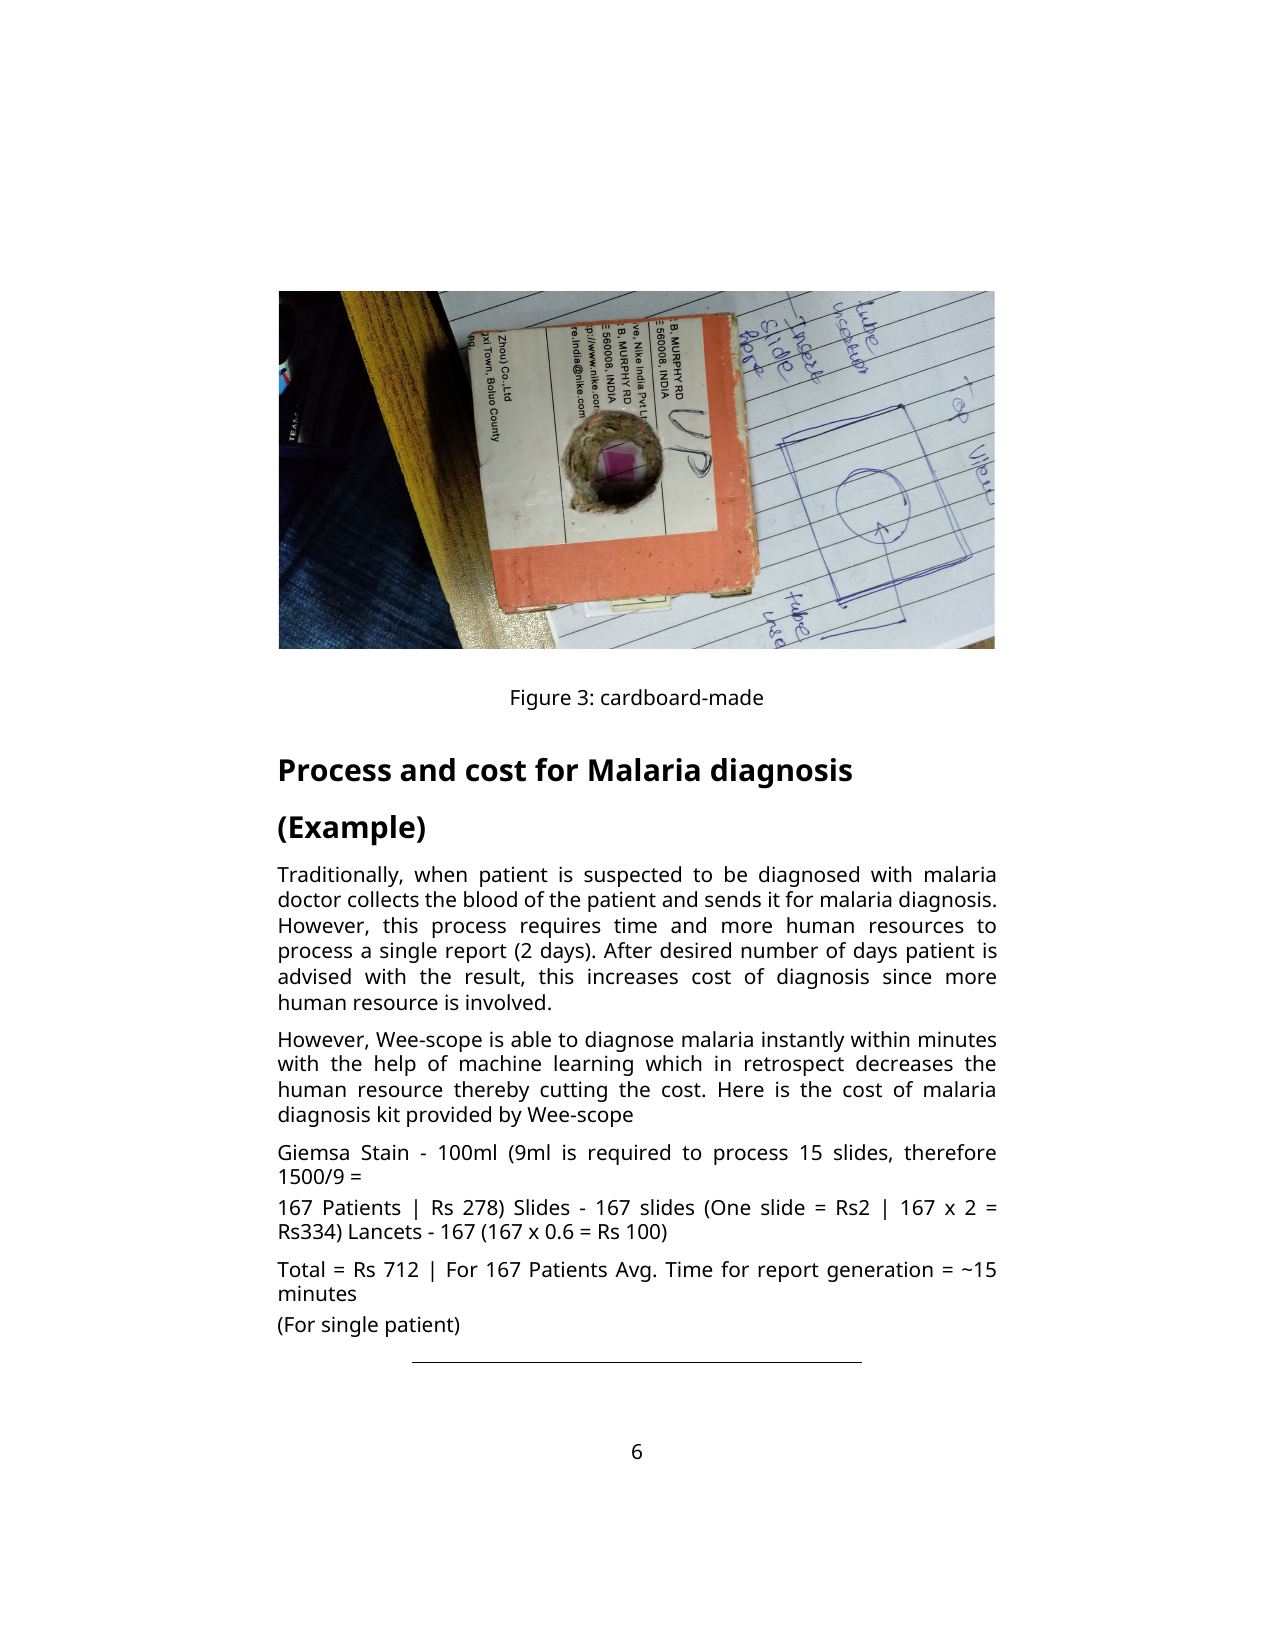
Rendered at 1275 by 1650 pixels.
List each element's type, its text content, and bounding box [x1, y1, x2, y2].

text Giemsa Stain - 100ml (9ml is required to process 15 slides, therefore 1500/9 = [277, 1140, 998, 1191]
text (For single patient) [277, 1312, 998, 1337]
text However, Wee-scope is able to diagnose malaria instantly within minutes with the help of machine learning which in retrospect decreases the human resource thereby cutting the cost. Here is the cost of malaria diagnosis kit provided by Wee-scope [277, 1027, 998, 1129]
subtitle (Example) [277, 806, 1275, 847]
picture [278, 291, 995, 649]
text Total = Rs 712 | For 167 Patients Avg. Time for report generation = ~15 minutes [277, 1257, 998, 1308]
text Figure 3: cardboard-made [276, 683, 997, 711]
subtitle Process and cost for Malaria diagnosis [277, 749, 1275, 790]
text 167 Patients | Rs 278) Slides - 167 slides (One slide = Rs2 | 167 x 2 = Rs334) Lancets - 167 (167 x 0.6 = Rs 100) [277, 1195, 998, 1246]
text Traditionally, when patient is suspected to be diagnosed with malaria doctor collects the blood of the patient and sends it for malaria diagnosis. However, this process requires time and more human resources to process a single report (2 days). After desired number of days patient is advised with the result, this increases cost of diagnosis since more human resource is involved. [277, 862, 998, 1016]
